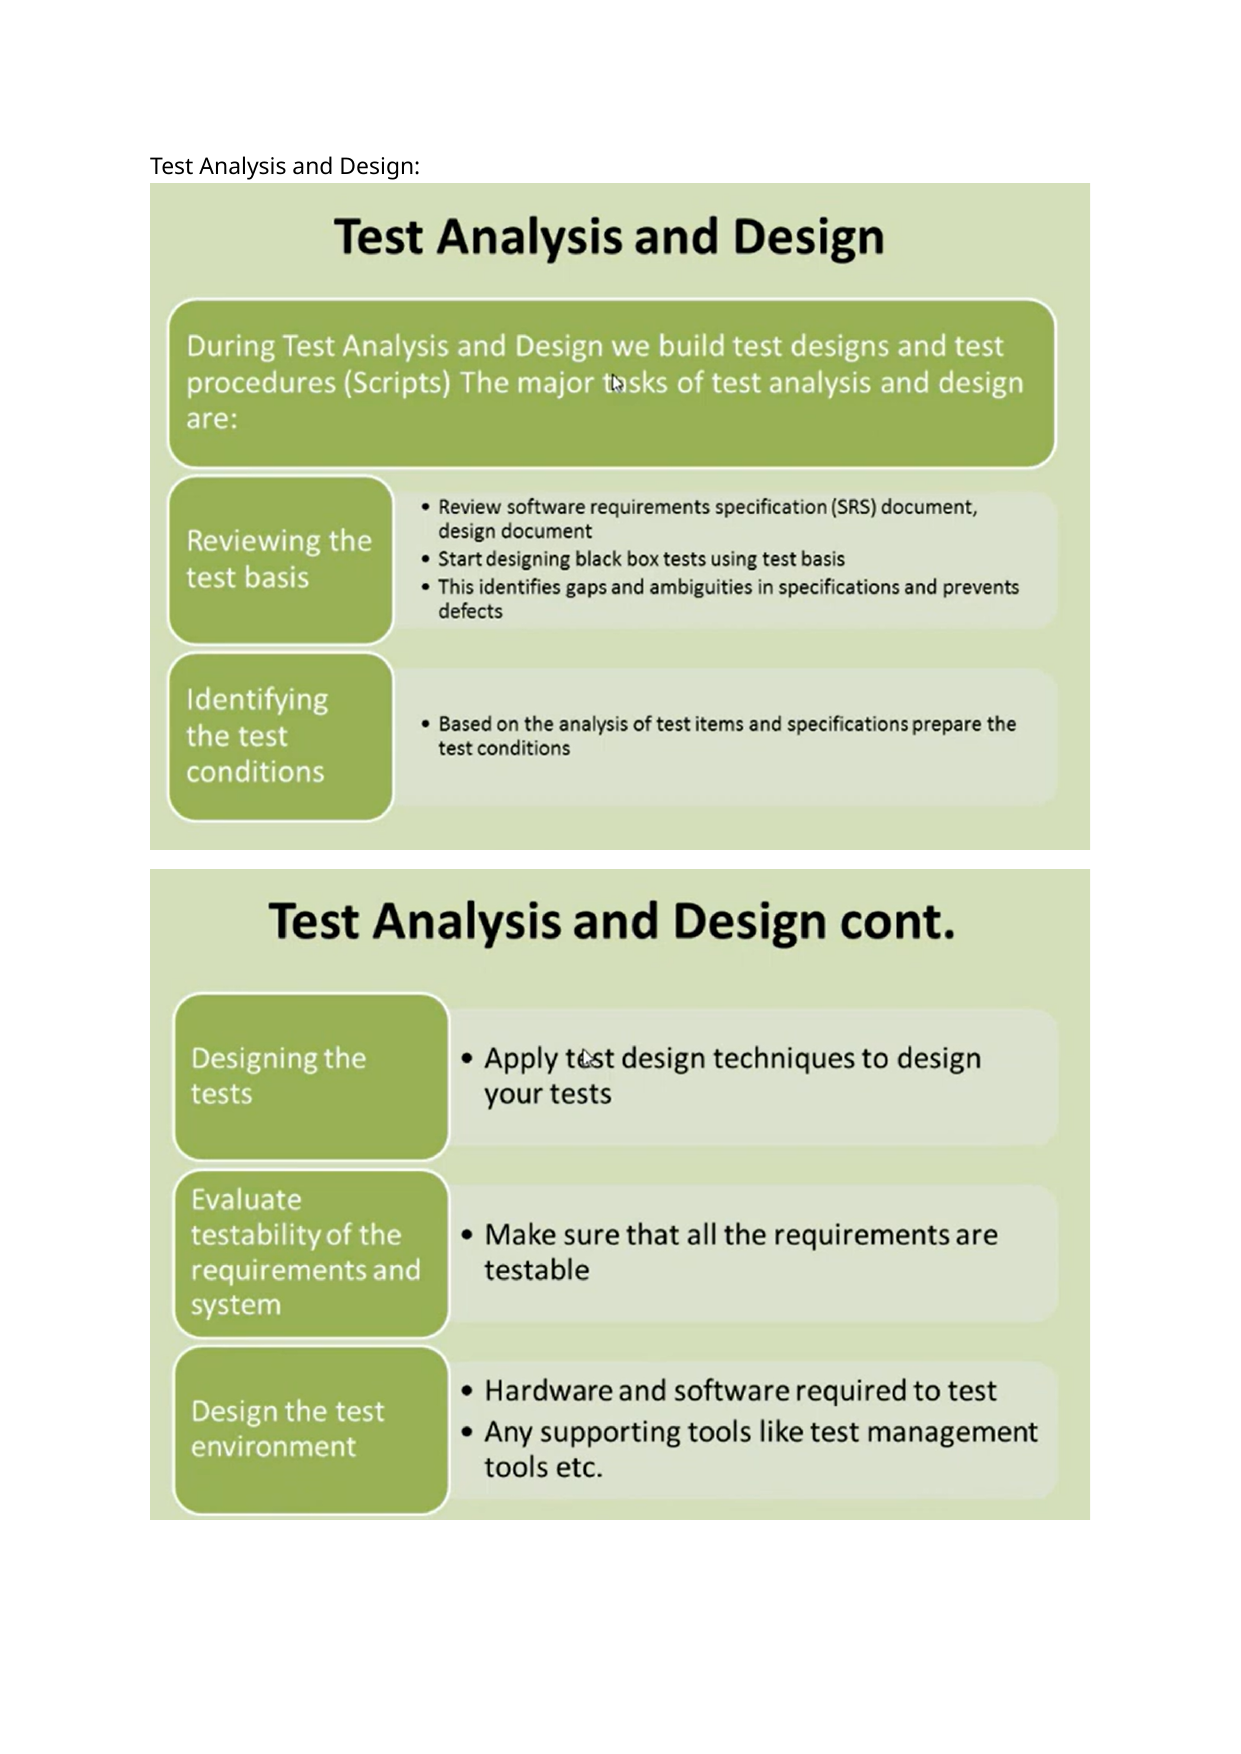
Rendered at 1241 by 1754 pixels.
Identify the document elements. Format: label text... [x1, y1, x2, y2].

text Test Analysis and Design: [150, 150, 1090, 183]
picture [150, 183, 1091, 850]
picture [150, 869, 1091, 1520]
